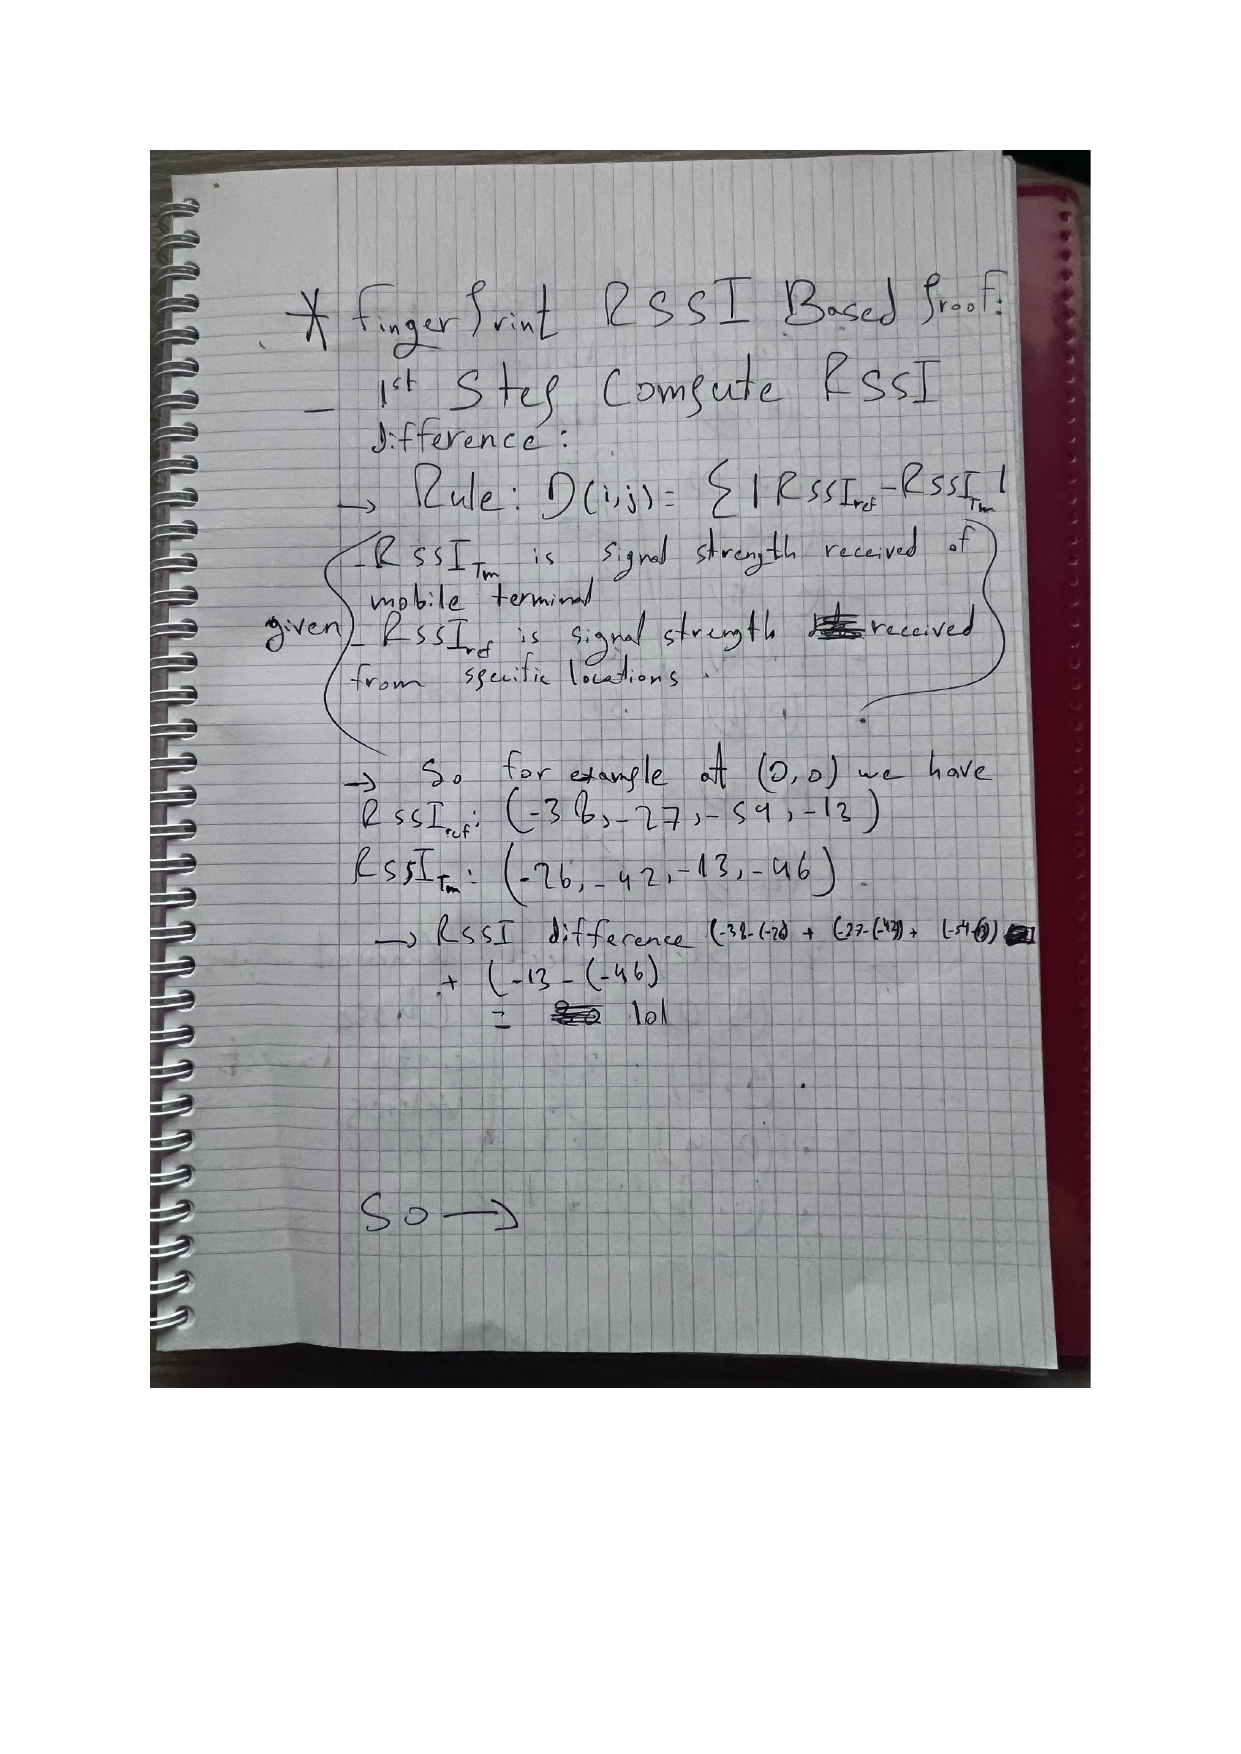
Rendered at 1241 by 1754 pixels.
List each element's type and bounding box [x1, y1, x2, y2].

picture [150, 150, 1091, 1388]
